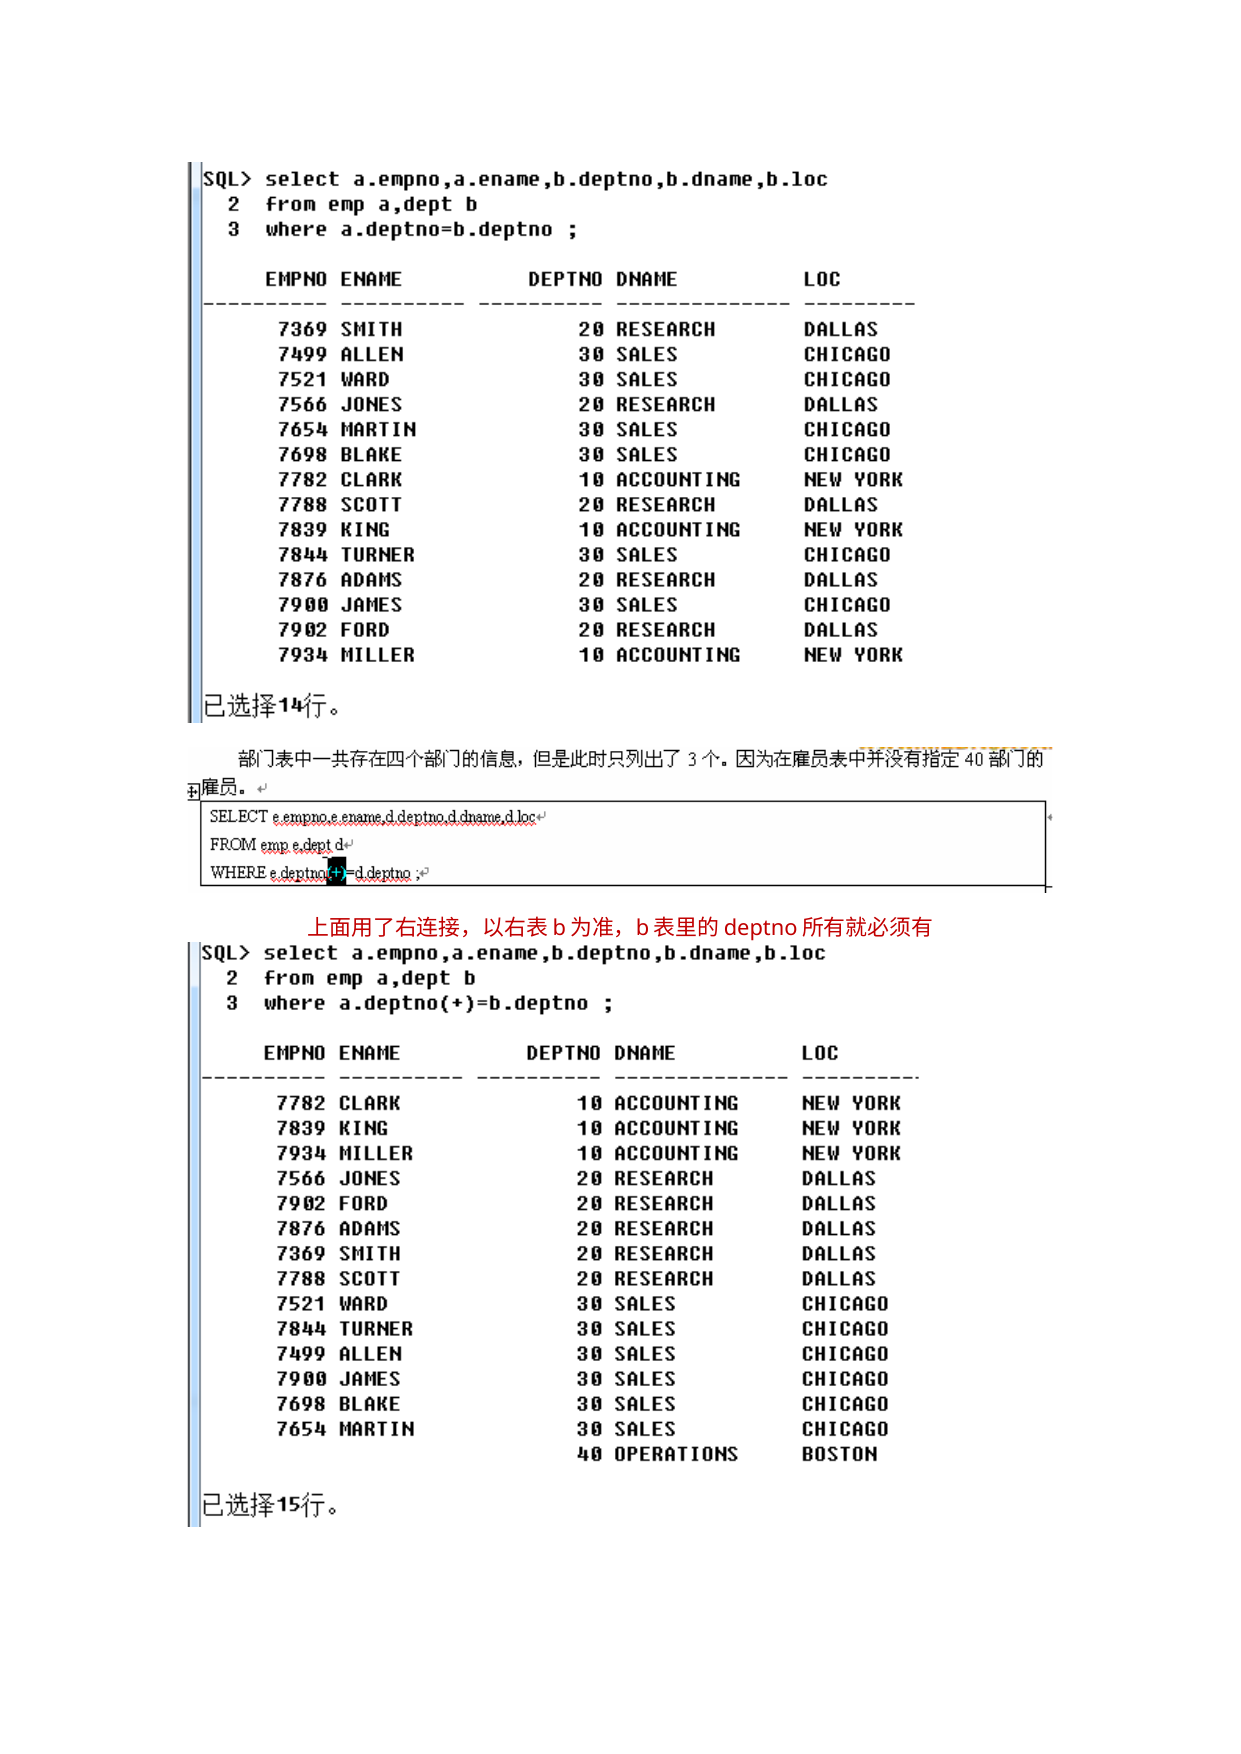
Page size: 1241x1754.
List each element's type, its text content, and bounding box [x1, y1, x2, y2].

picture [187, 942, 919, 1527]
picture [187, 747, 1053, 893]
list 上面用了右连接，以右表b为准，b表里的deptno所有就必须有 [187, 909, 1053, 942]
picture [187, 162, 918, 723]
